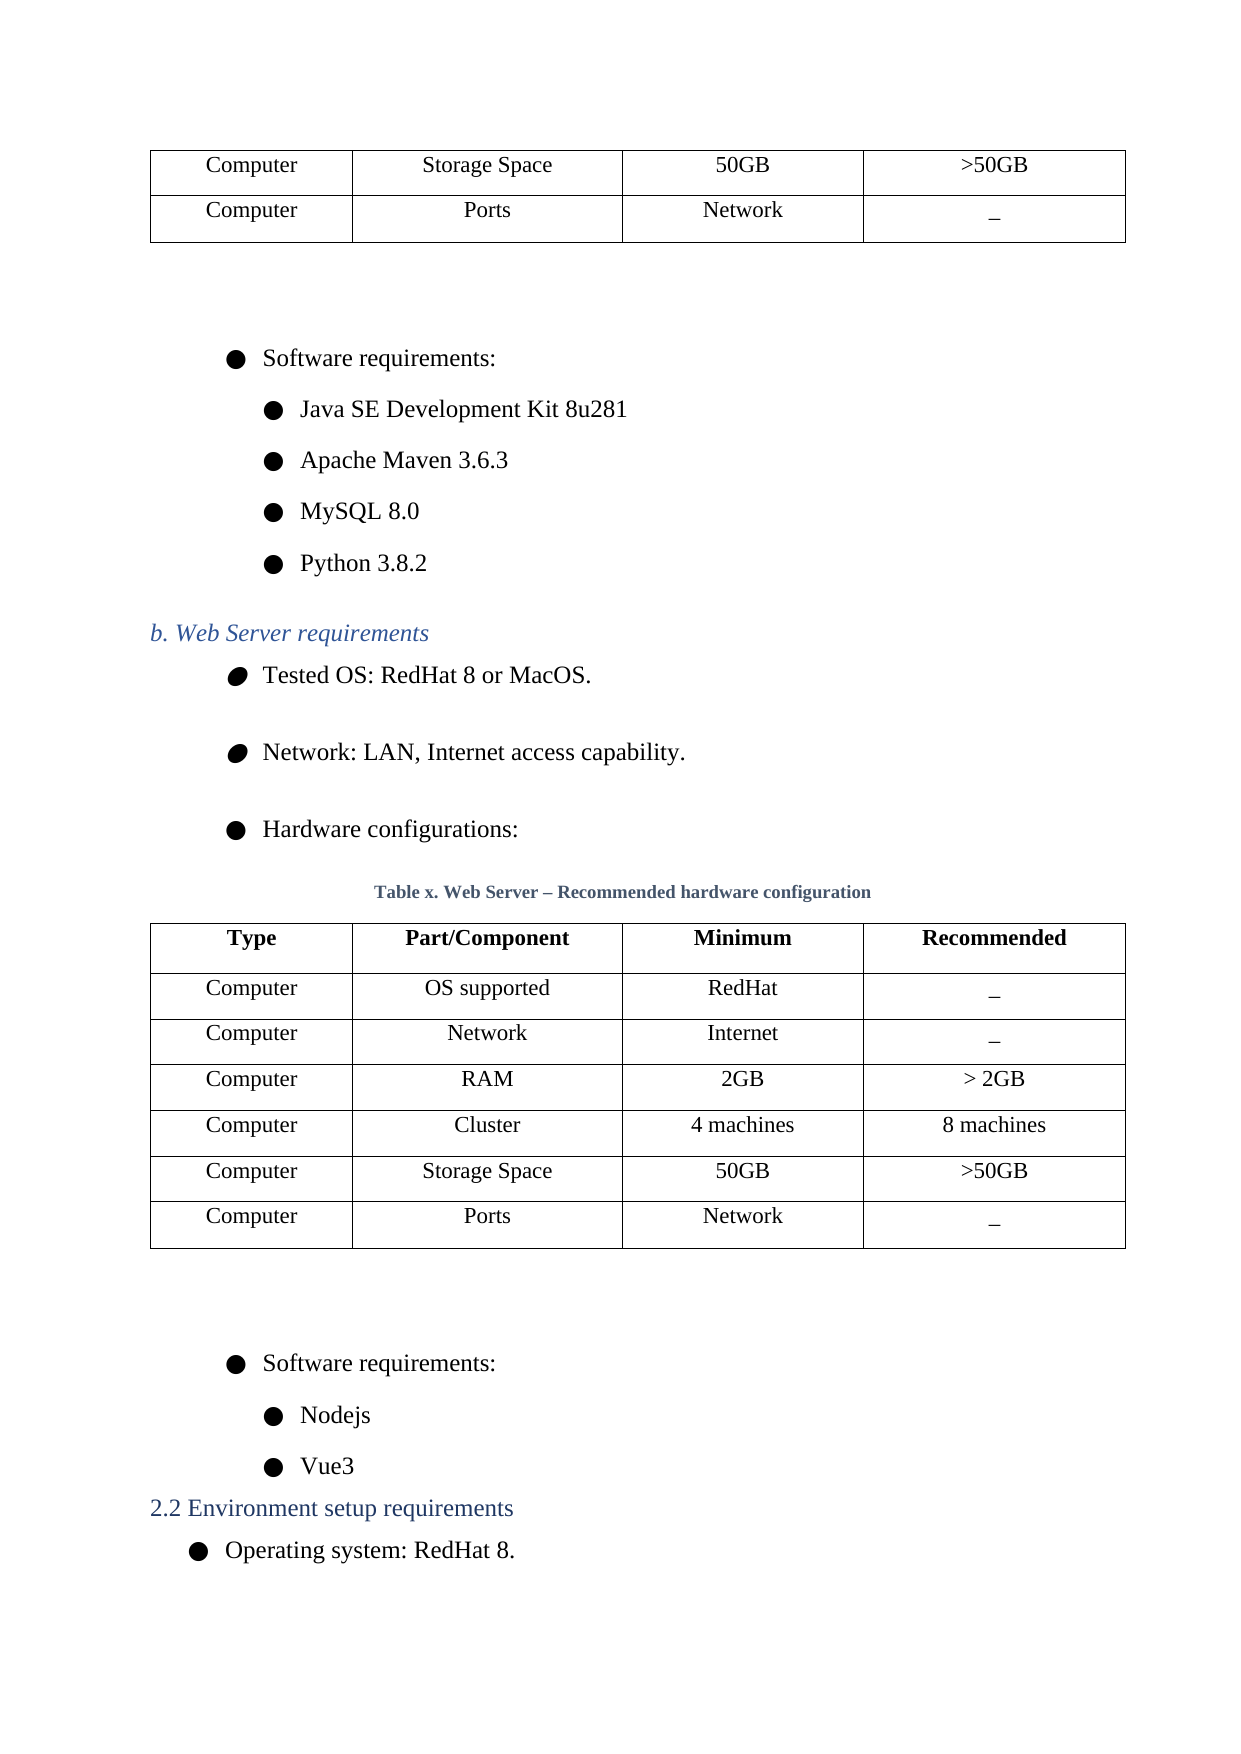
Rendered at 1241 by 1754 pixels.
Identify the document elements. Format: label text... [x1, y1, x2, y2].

list Java SE Development Kit 8u281 [262, 380, 1096, 431]
list Vue3 [262, 1437, 1096, 1489]
list Nodejs [262, 1386, 1096, 1437]
table_cell Network [353, 1020, 622, 1064]
table_cell RAM [353, 1065, 622, 1110]
table_cell Internet [623, 1020, 863, 1064]
table_cell 8 machines [864, 1111, 1125, 1156]
subtitle 2.2 Environment setup requirements [150, 1493, 1096, 1522]
table_cell Computer [151, 1111, 352, 1156]
list Software requirements: [225, 1335, 1096, 1386]
table_cell 50GB [623, 151, 863, 195]
table_cell Computer [151, 1202, 352, 1248]
table_cell _ [864, 196, 1125, 242]
table_cell Computer [151, 1020, 352, 1064]
table_cell Ports [353, 196, 622, 242]
table_cell Computer [151, 1065, 352, 1110]
table_header Recommended [864, 924, 1125, 973]
table_cell Computer [151, 196, 352, 242]
table_cell > 2GB [864, 1065, 1125, 1110]
table_header Type [151, 924, 352, 973]
table_cell Computer [151, 1157, 352, 1201]
table_cell Storage Space [353, 151, 622, 195]
subtitle b. Web Server requirements [150, 618, 1096, 647]
list Operating system: RedHat 8. [187, 1522, 1096, 1573]
table_cell _ [864, 1020, 1125, 1064]
table_cell _ [864, 974, 1125, 1018]
table_cell 4 machines [623, 1111, 863, 1156]
list Network: LAN, Internet access capability. [225, 724, 1096, 775]
table_cell Ports [353, 1202, 622, 1248]
table_cell _ [864, 1202, 1125, 1248]
table_cell Computer [151, 974, 352, 1018]
text Table x. Web Server – Recommended hardware configuration [150, 881, 1096, 902]
list Apache Maven 3.6.3 [262, 431, 1096, 483]
table_cell RedHat [623, 974, 863, 1018]
table_cell Computer [151, 151, 352, 195]
table_cell 50GB [623, 1157, 863, 1201]
table_cell >50GB [864, 1157, 1125, 1201]
list MySQL 8.0 [262, 483, 1096, 534]
list Software requirements: [225, 329, 1096, 380]
table_cell OS supported [353, 974, 622, 1018]
table_header Part/Component [353, 924, 622, 973]
table_header Minimum [623, 924, 863, 973]
table_cell Storage Space [353, 1157, 622, 1201]
table_cell Network [623, 1202, 863, 1248]
table_cell Network [623, 196, 863, 242]
list Python 3.8.2 [262, 534, 1096, 585]
list Hardware configurations: [225, 801, 1096, 852]
list Tested OS: RedHat 8 or MacOS. [225, 647, 1096, 698]
table_cell >50GB [864, 151, 1125, 195]
table_cell 2GB [623, 1065, 863, 1110]
table_cell Cluster [353, 1111, 622, 1156]
